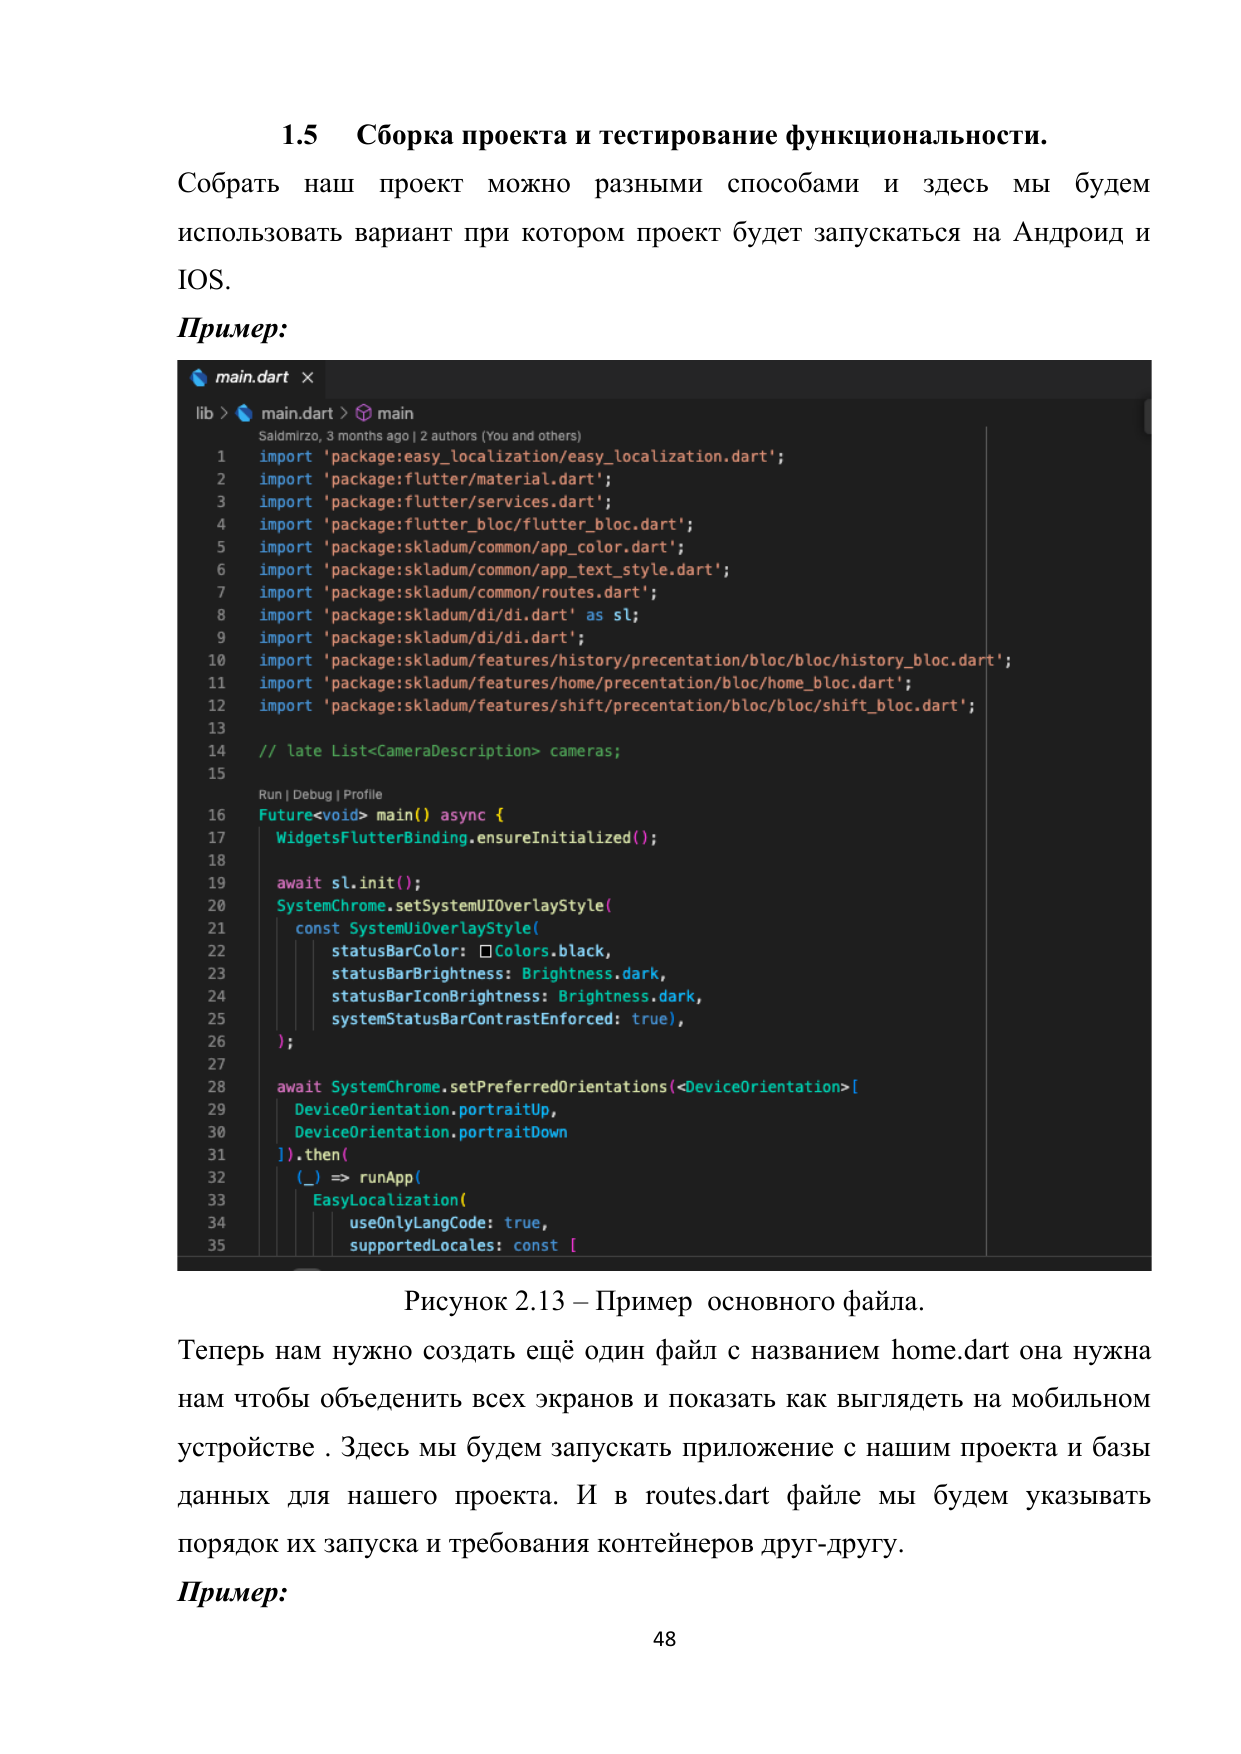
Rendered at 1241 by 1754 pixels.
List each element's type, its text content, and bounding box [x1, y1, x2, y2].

text Пример: [177, 1575, 1152, 1608]
text Пример: [177, 312, 1152, 344]
text Собрать наш проект можно разными способами и здесь мы будем использовать вариант при котором проект будет запускаться на Андроид и IOS. [177, 167, 1152, 296]
subtitle Сборка проекта и тестирование функциональности. [177, 118, 1152, 150]
text Рисунок 2.13 – Пример основного файла. [177, 1285, 1152, 1317]
picture [177, 360, 1152, 1271]
text Теперь нам нужно создать ещё один файл с названием home.dart она нужна нам чтобы объеденить всех экранов и показать как выглядеть на мобильном устройстве . Здесь мы будем запускать приложение с нашим проекта и базы данных для нашего проекта. И в routes.dart файле мы будем указывать порядок их запуска и требования контейнеров друг-другу. [177, 1333, 1152, 1559]
